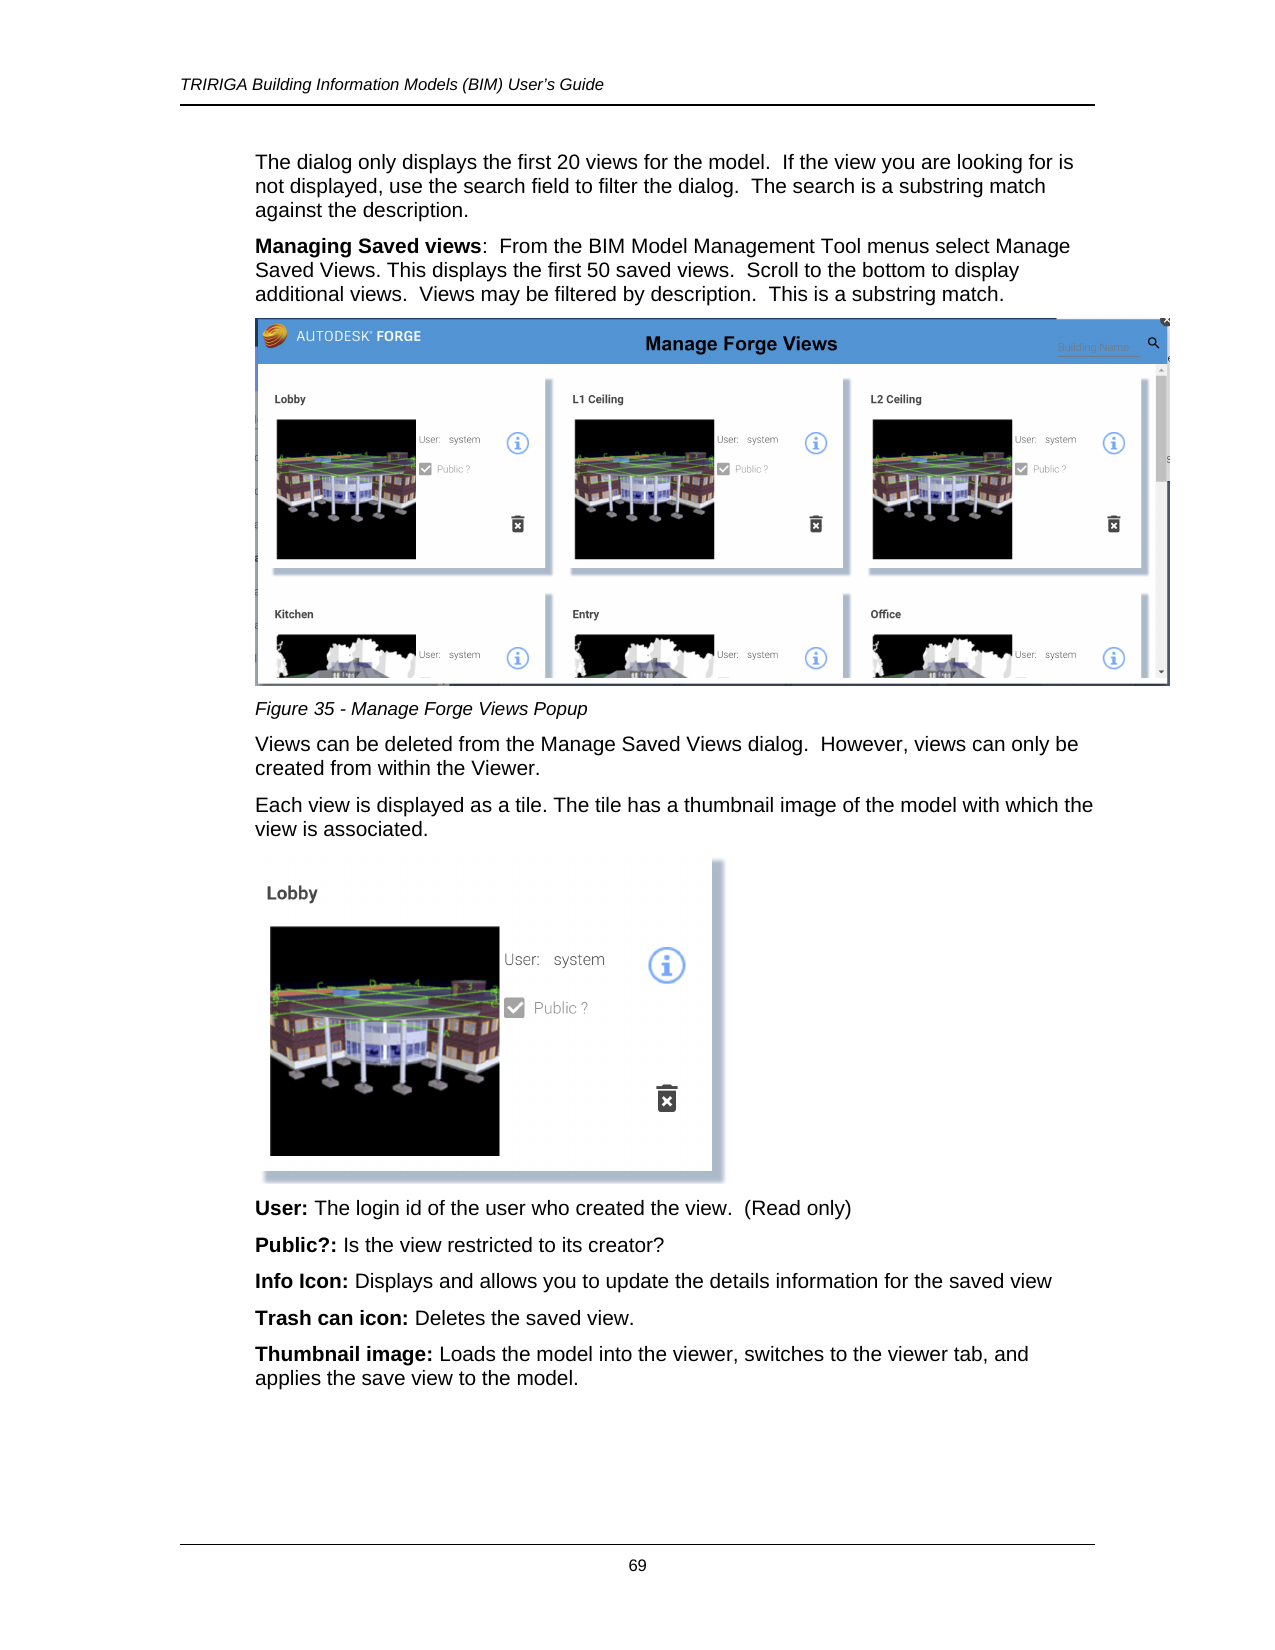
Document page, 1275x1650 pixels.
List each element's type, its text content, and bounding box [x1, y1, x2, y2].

text Figure 35 - Manage Forge Views Popup [255, 698, 1095, 719]
text The dialog only displays the first 20 views for the model. If the view you are looking for is not displayed, use the search field to filter the dialog. The search is a substring match against the description. [255, 150, 1095, 222]
picture [255, 318, 1170, 686]
picture [255, 852, 730, 1184]
text Info Icon: Displays and allows you to update the details information for the saved view [255, 1269, 1095, 1293]
text User: The login id of the user who created the view. (Read only) [255, 1196, 1095, 1220]
text Views can be deleted from the Manage Saved Views dialog. However, views can only be created from within the Viewer. [255, 732, 1095, 780]
text Public?: Is the view restricted to its creator? [255, 1233, 1095, 1257]
text Each view is displayed as a tile. The tile has a thumbnail image of the model with which the view is associated. [255, 792, 1095, 840]
text Managing Saved views: From the BIM Model Management Tool menus select Manage Saved Views. This displays the first 50 saved views. Scroll to the bottom to display additional views. Views may be filtered by description. This is a substring match. [255, 234, 1095, 306]
text Thumbnail image: Loads the model into the viewer, switches to the viewer tab, and applies the save view to the model. [255, 1342, 1095, 1390]
text Trash can icon: Deletes the saved view. [255, 1306, 1095, 1329]
